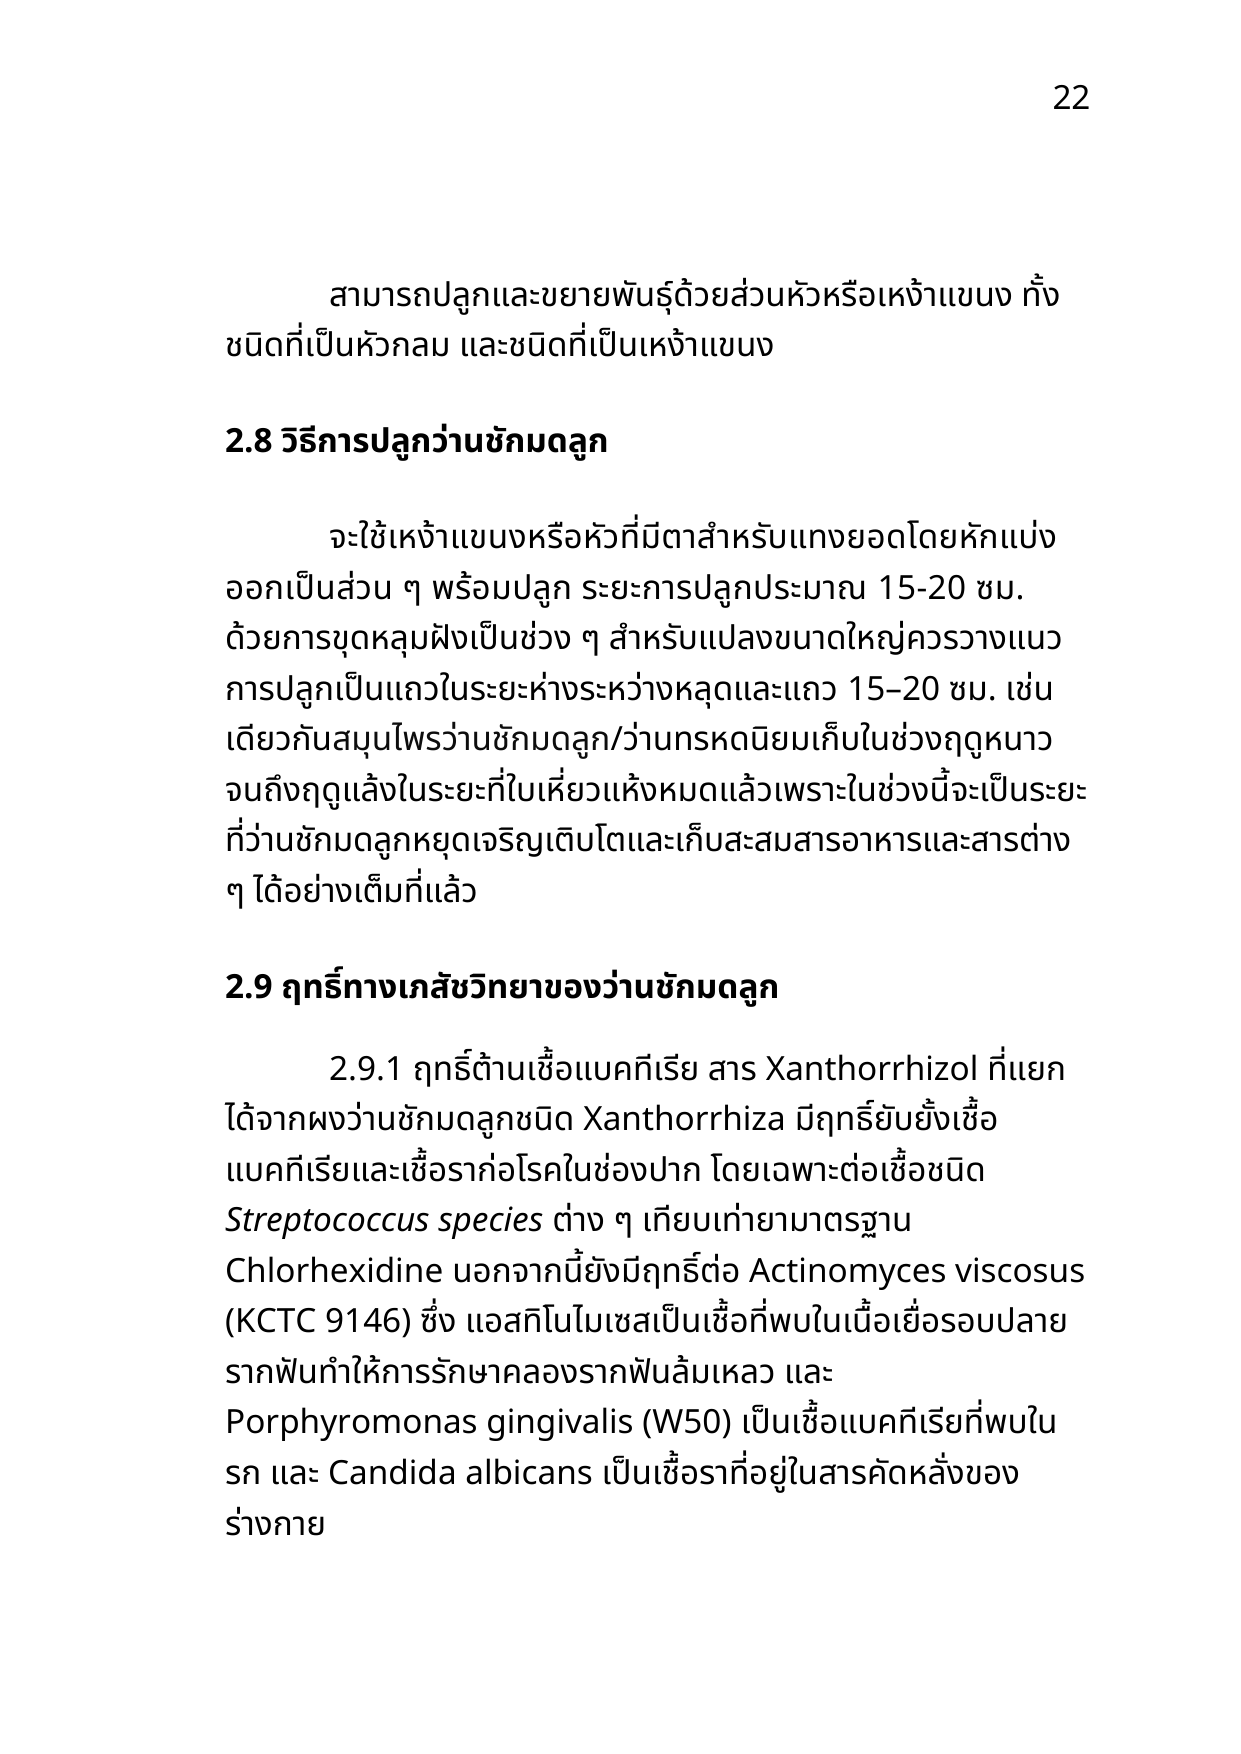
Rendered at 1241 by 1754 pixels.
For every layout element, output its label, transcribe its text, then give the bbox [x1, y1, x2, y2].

text จะใช้เหง้าแขนงหรือหัวที่มีตาสำหรับแทงยอดโดยหักแบ่งออกเป็นส่วน ๆ พร้อมปลูก ระยะการปลูกประมาณ 15-20 ซม. ด้วยการขุดหลุมฝังเป็นช่วง ๆ สำหรับแปลงขนาดใหญ่ควรวางแนวการปลูกเป็นแถวในระยะห่างระหว่างหลุดและแถว 15–20 ซม. เช่นเดียวกันสมุนไพรว่านชักมดลูก/ว่านทรหดนิยมเก็บในช่วงฤดูหนาวจนถึงฤดูแล้งในระยะที่ใบเหี่ยวแห้งหมดแล้วเพราะในช่วงนี้จะเป็นระยะที่ว่านชักมดลูกหยุดเจริญเติบโตและเก็บสะสมสารอาหารและสารต่าง ๆ ได้อย่างเต็มที่แล้ว [225, 467, 1090, 917]
text 2.9.1 ฤทธิ์ต้านเชื้อแบคทีเรีย สาร Xanthorrhizol ที่แยกได้จากผงว่านชักมดลูกชนิด Xanthorrhiza มีฤทธิ์ยับยั้งเชื้อแบคทีเรียและเชื้อราก่อโรคในช่องปาก โดยเฉพาะต่อเชื้อชนิด Streptococcus species ต่าง ๆ เทียบเท่ายามาตรฐาน Chlorhexidine นอกจากนี้ยังมีฤทธิ์ต่อ Actinomyces viscosus (KCTC 9146) ซึ่ง แอสทิโนไมเซสเป็นเชื้อที่พบในเนื้อเยื่อรอบปลายรากฟันทำให้การรักษาคลองรากฟันล้มเหลว และ Porphyromonas gingivalis (W50) เป็นเชื้อแบคทีเรียที่พบในรก และ Candida albicans เป็นเชื้อราที่อยู่ในสารคัดหลั่งของร่างกาย [225, 1013, 1090, 1550]
text 2.8 วิธีการปลูกว่านชักมดลูก [225, 371, 1090, 467]
text 2.9 ฤทธิ์ทางเภสัชวิทยาของว่านชักมดลูก [225, 917, 1090, 1013]
text สามารถปลูกและขยายพันธุ์ด้วยส่วนหัวหรือเหง้าแขนง ทั้งชนิดที่เป็นหัวกลม และชนิดที่เป็นเหง้าแขนง [225, 225, 1090, 371]
